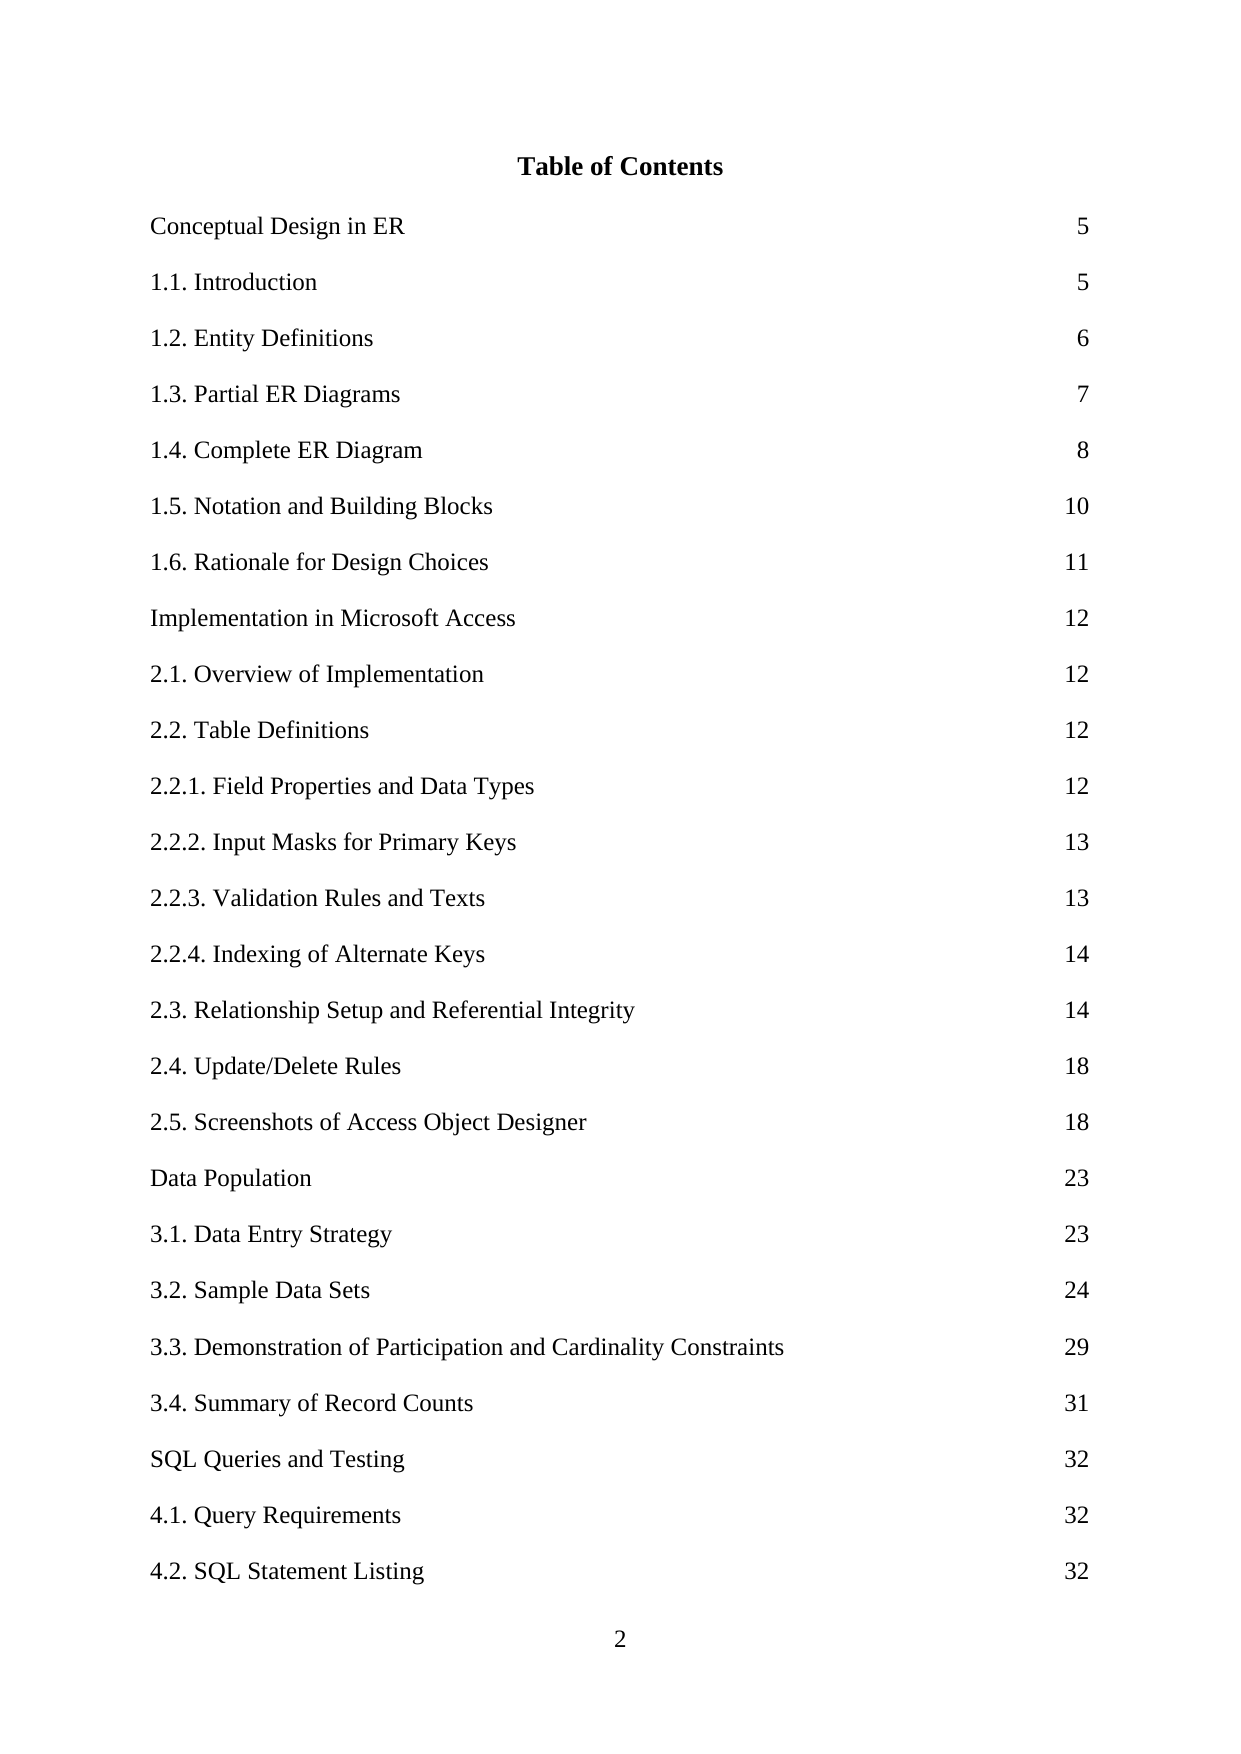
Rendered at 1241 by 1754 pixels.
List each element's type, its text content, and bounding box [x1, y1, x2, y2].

text Table of Contents [150, 150, 1090, 181]
